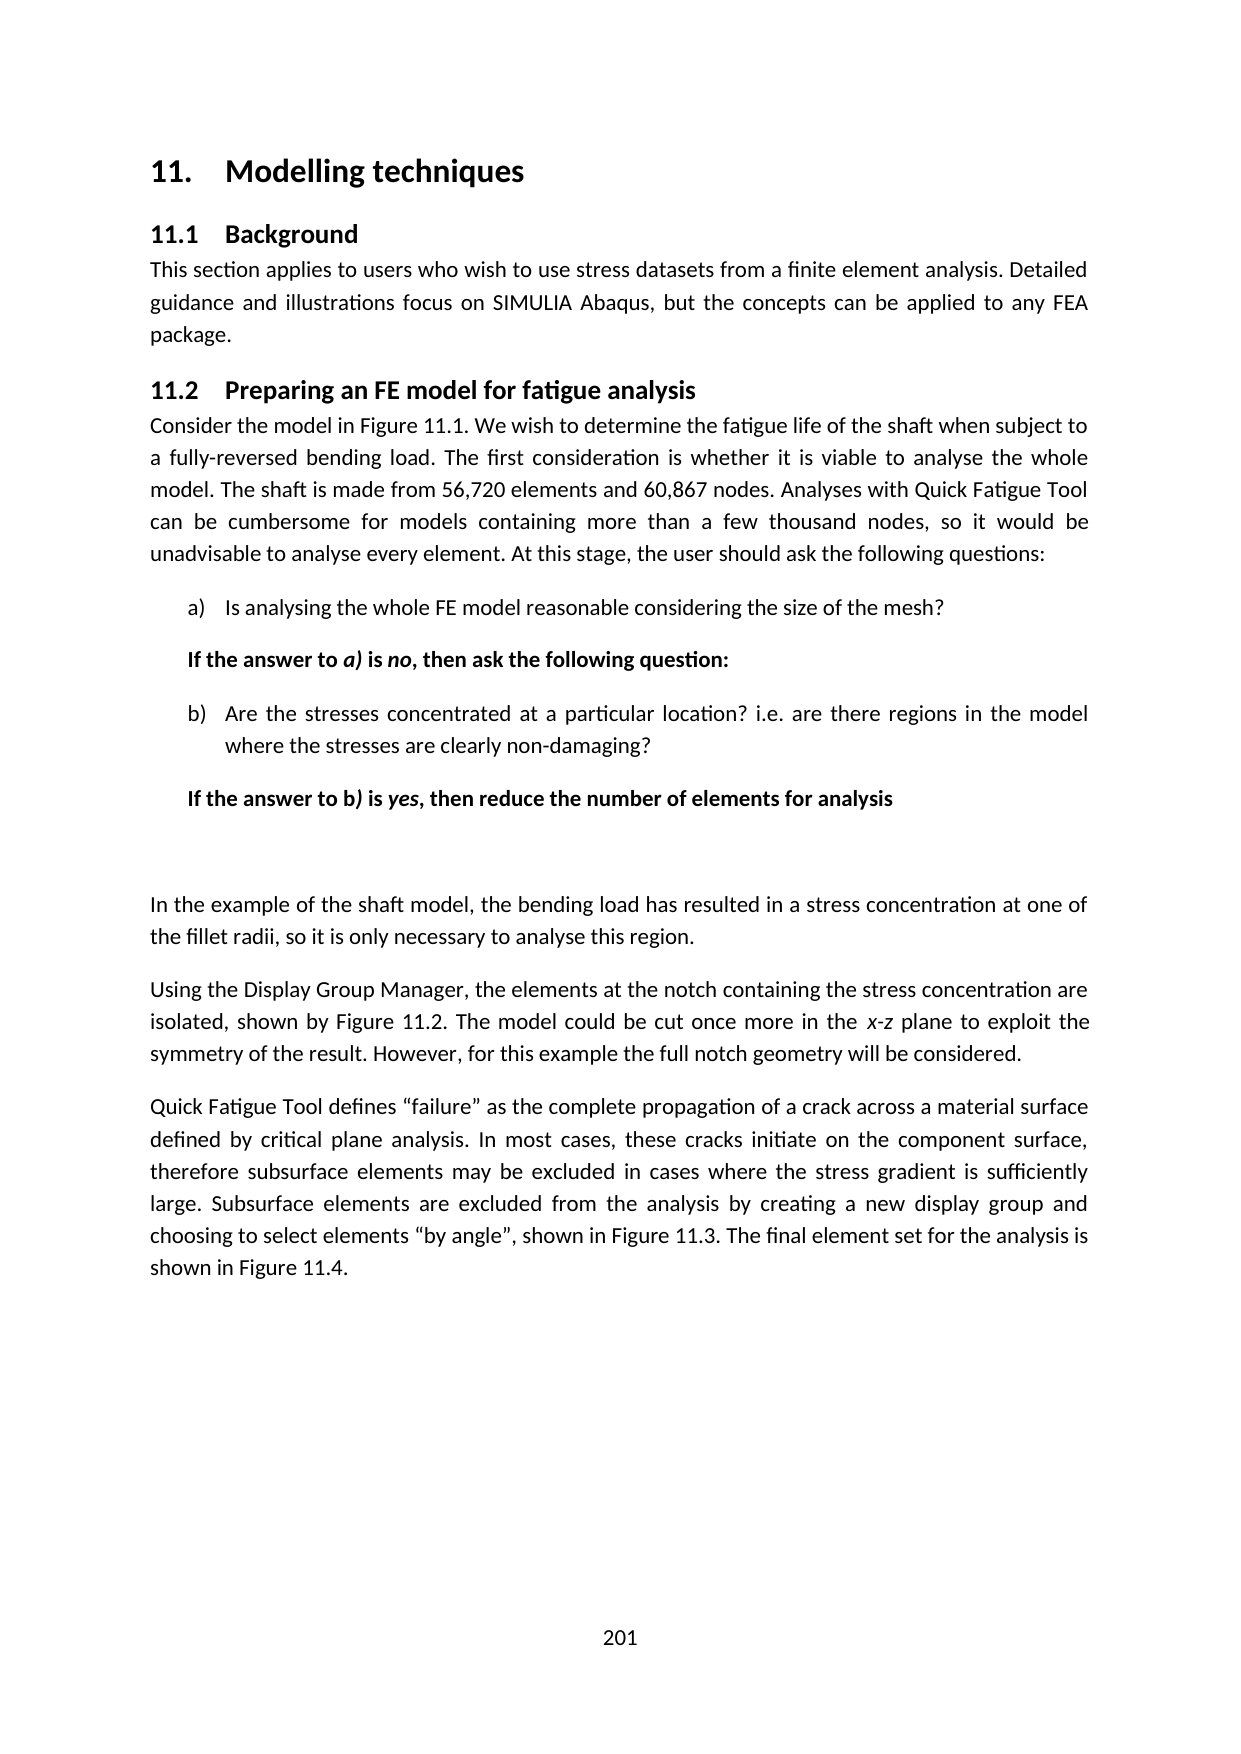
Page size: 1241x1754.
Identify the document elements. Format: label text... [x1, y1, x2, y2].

text Consider the model in Figure 11.1. We wish to determine the fatigue life of the shaft when subject to a fully-reversed bending load. The first consideration is whether it is viable to analyse the whole model. The shaft is made from 56,720 elements and 60,867 nodes. Analyses with Quick Fatigue Tool can be cumbersome for models containing more than a few thousand nodes, so it would be unadvisable to analyse every element. At this stage, the user should ask the following questions: [150, 411, 1090, 568]
text If the answer to a) is no, then ask the following question: [187, 646, 1090, 674]
text This section applies to users who wish to use stress datasets from a finite element analysis. Detailed guidance and illustrations focus on SIMULIA Abaqus, but the concepts can be applied to any FEA package. [150, 256, 1090, 348]
subtitle 11. Modelling techniques [150, 150, 1090, 191]
text Using the Display Group Manager, the elements at the notch containing the stress concentration are isolated, shown by Figure 11.2. The model could be cut once more in the x-z plane to exploit the symmetry of the result. However, for this example the full notch geometry will be considered. [150, 975, 1090, 1067]
subtitle 11.2 Preparing an FE model for fatigue analysis [150, 373, 1090, 406]
list Is analysing the whole FE model reasonable considering the size of the mesh? [187, 593, 1090, 621]
list Are the stresses concentrated at a particular location? i.e. are there regions in the model where the stresses are clearly non-damaging? [187, 699, 1090, 759]
subtitle 11.1 Background [150, 218, 1090, 251]
text In the example of the shaft model, the bending load has resulted in a stress concentration at one of the fillet radii, so it is only necessary to analyse this region. [150, 890, 1090, 950]
text If the answer to b) is yes, then reduce the number of elements for analysis [187, 784, 1090, 812]
text Quick Fatigue Tool defines “failure” as the complete propagation of a crack across a material surface defined by critical plane analysis. In most cases, these cracks initiate on the component surface, therefore subsurface elements may be excluded in cases where the stress gradient is sufficiently large. Subsurface elements are excluded from the analysis by creating a new display group and choosing to select elements “by angle”, shown in Figure 11.3. The final element set for the analysis is shown in Figure 11.4. [150, 1092, 1090, 1281]
